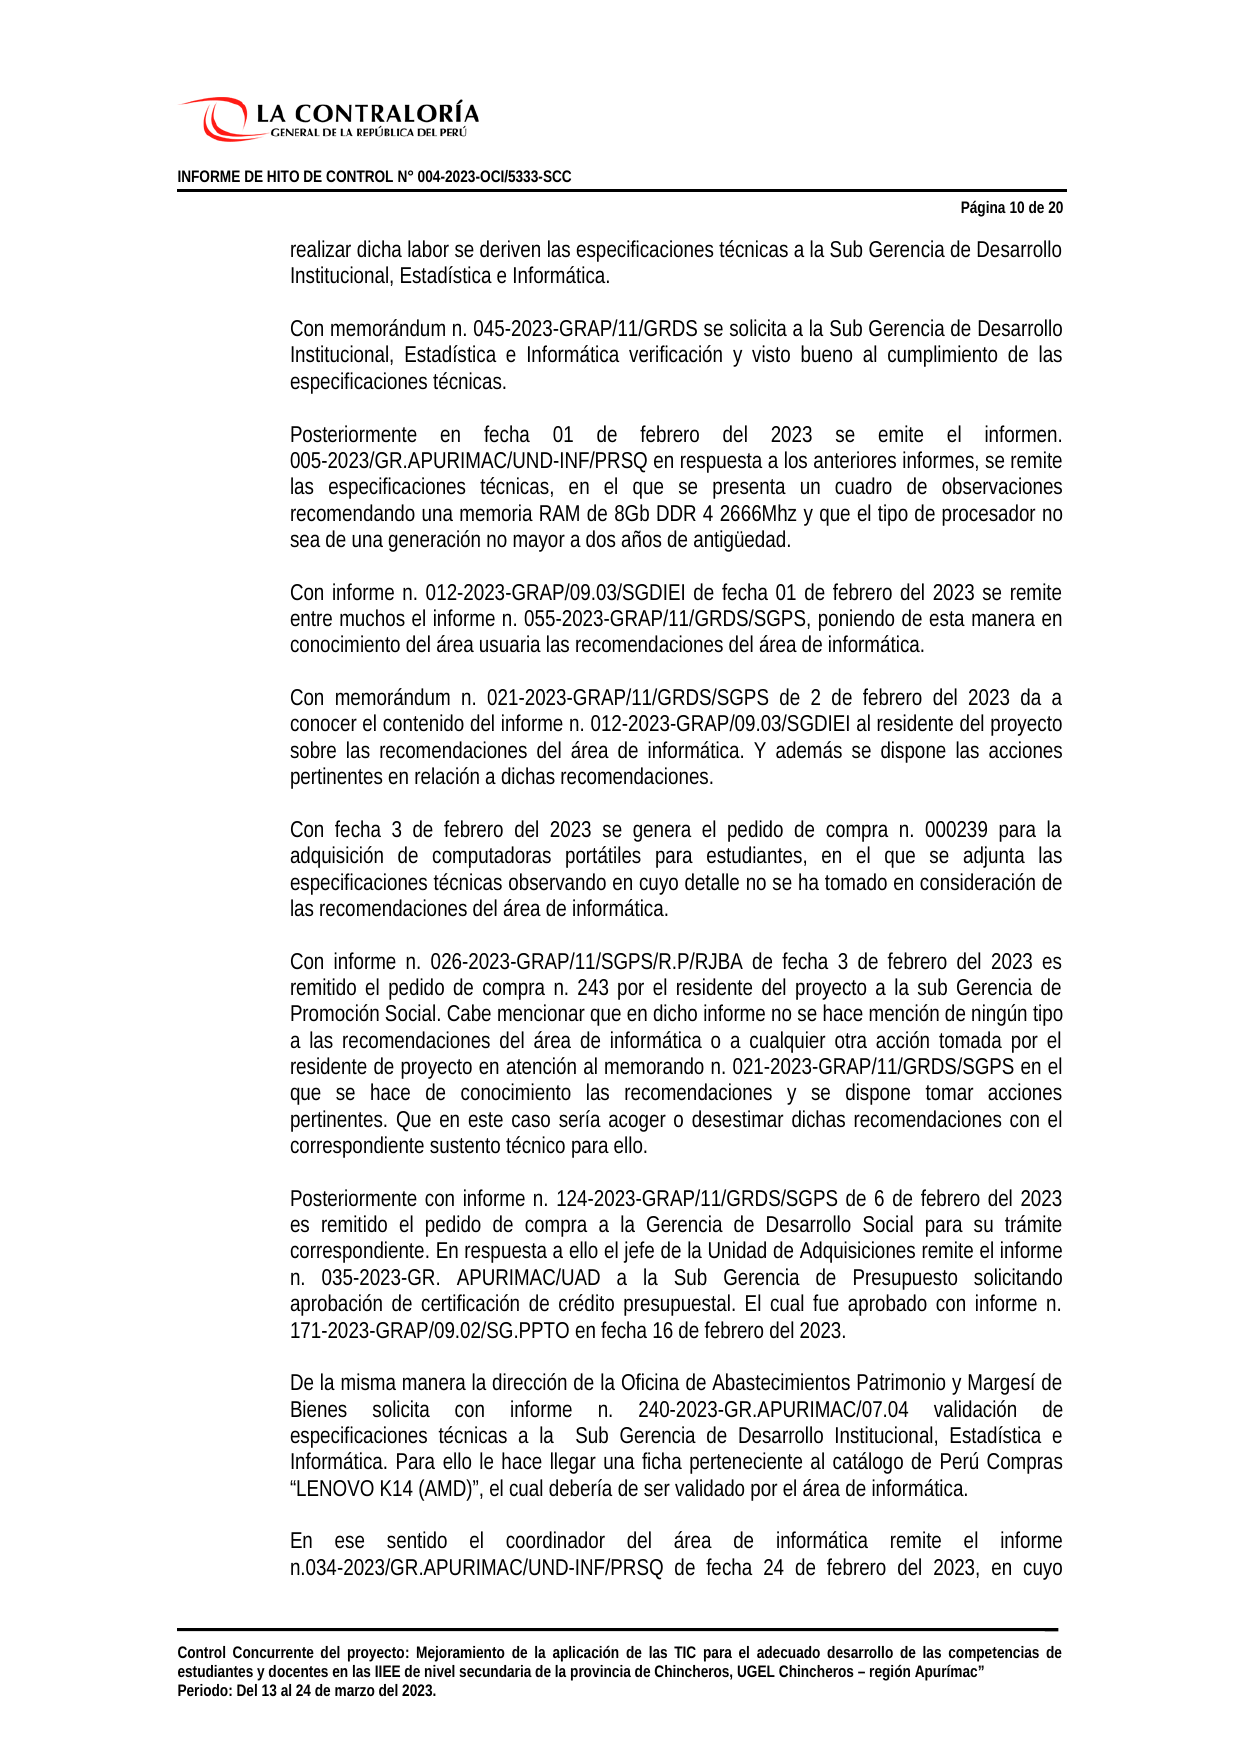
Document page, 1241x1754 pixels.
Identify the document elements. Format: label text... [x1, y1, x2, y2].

list Con informe n. 012-2023-GRAP/09.03/SGDIEI de fecha 01 de febrero del 2023 se remite entre muchos el informe n. 055-2023-GRAP/11/GRDS/SGPS, poniendo de esta manera en conocimiento del área usuaria las recomendaciones del área de informática. [290, 579, 1063, 658]
list Posteriormente en fecha 01 de febrero del 2023 se emite el informen. 005-2023/GR.APURIMAC/UND-INF/PRSQ en respuesta a los anteriores informes, se remite las especificaciones técnicas, en el que se presenta un cuadro de observaciones recomendando una memoria RAM de 8Gb DDR 4 2666Mhz y que el tipo de procesador no sea de una generación no mayor a dos años de antigüedad. [290, 421, 1063, 552]
list Con memorándum n. 021-2023-GRAP/11/GRDS/SGPS de 2 de febrero del 2023 da a conocer el contenido del informe n. 012-2023-GRAP/09.03/SGDIEI al residente del proyecto sobre las recomendaciones del área de informática. Y además se dispone las acciones pertinentes en relación a dichas recomendaciones. [290, 684, 1063, 789]
picture [177, 73, 479, 167]
list Con memorándum n. 045-2023-GRAP/11/GRDS se solicita a la Sub Gerencia de Desarrollo Institucional, Estadística e Informática verificación y visto bueno al cumplimiento de las especificaciones técnicas. [290, 315, 1063, 394]
list Posteriormente con informe n. 124-2023-GRAP/11/GRDS/SGPS de 6 de febrero del 2023 es remitido el pedido de compra a la Gerencia de Desarrollo Social para su trámite correspondiente. En respuesta a ello el jefe de la Unidad de Adquisiciones remite el informe n. 035-2023-GR. APURIMAC/UAD a la Sub Gerencia de Presupuesto solicitando aprobación de certificación de crédito presupuestal. El cual fue aprobado con informe n. 171-2023-GRAP/09.02/SG.PPTO en fecha 16 de febrero del 2023. [290, 1185, 1063, 1343]
list Con informe n. 026-2023-GRAP/11/SGPS/R.P/RJBA de fecha 3 de febrero del 2023 es remitido el pedido de compra n. 243 por el residente del proyecto a la sub Gerencia de Promoción Social. Cabe mencionar que en dicho informe no se hace mención de ningún tipo a las recomendaciones del área de informática o a cualquier otra acción tomada por el residente de proyecto en atención al memorando n. 021-2023-GRAP/11/GRDS/SGPS en el que se hace de conocimiento las recomendaciones y se dispone tomar acciones pertinentes. Que en este caso sería acoger o desestimar dichas recomendaciones con el correspondiente sustento técnico para ello. [290, 948, 1063, 1158]
list Con fecha 3 de febrero del 2023 se genera el pedido de compra n. 000239 para la adquisición de computadoras portátiles para estudiantes, en el que se adjunta las especificaciones técnicas observando en cuyo detalle no se ha tomado en consideración de las recomendaciones del área de informática. [290, 816, 1063, 921]
list De la misma manera la dirección de la Oficina de Abastecimientos Patrimonio y Margesí de Bienes solicita con informe n. 240-2023-GR.APURIMAC/07.04 validación de especificaciones técnicas a la Sub Gerencia de Desarrollo Institucional, Estadística e Informática. Para ello le hace llegar una ficha perteneciente al catálogo de Perú Compras “LENOVO K14 (AMD)”, el cual debería de ser validado por el área de informática. [290, 1369, 1063, 1501]
